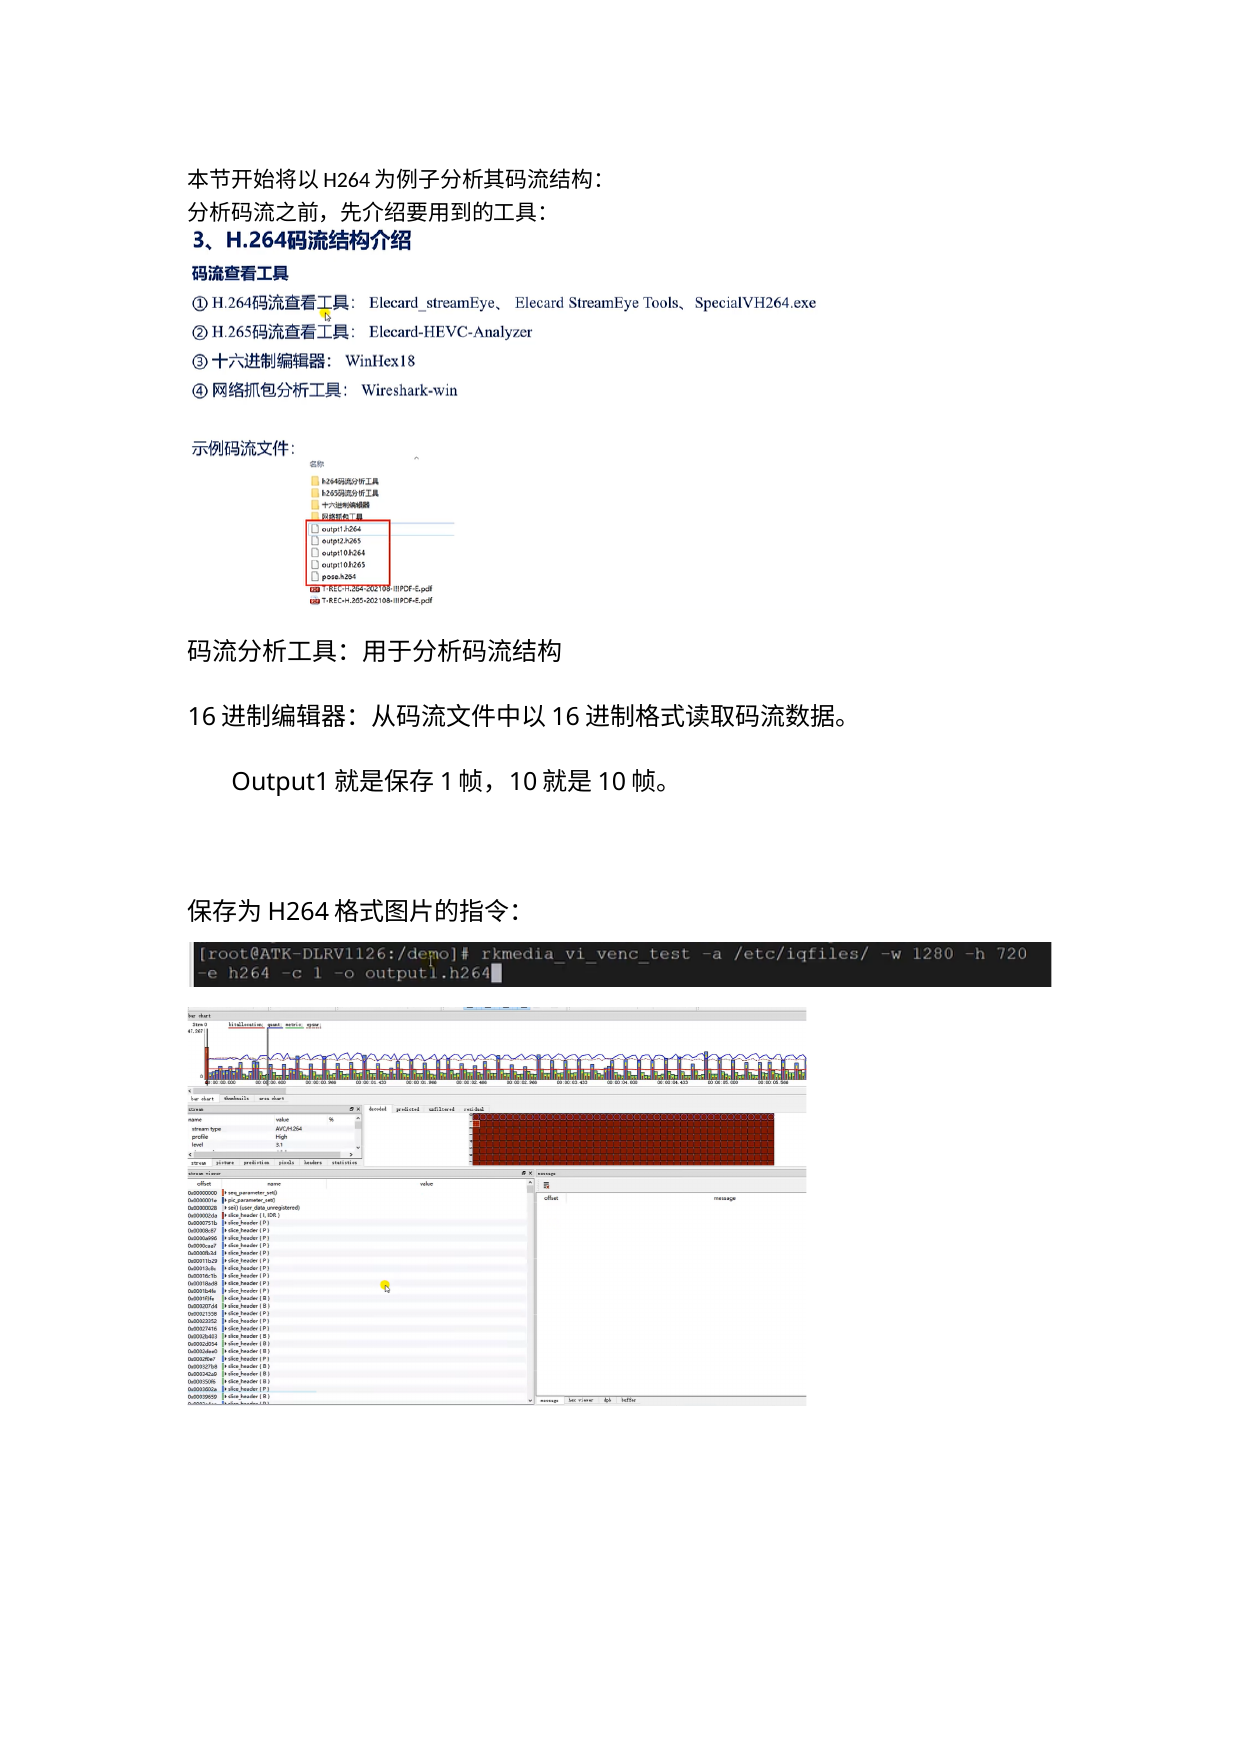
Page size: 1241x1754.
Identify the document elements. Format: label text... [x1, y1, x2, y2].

text 16进制编辑器：从码流文件中以16进制格式读取码流数据。 [187, 682, 1053, 747]
text 码流分析工具：用于分析码流结构 [187, 617, 1053, 682]
text Output1就是保存1帧，10就是10帧。 [187, 747, 1053, 812]
text 保存为H264格式图片的指令： [187, 877, 1053, 942]
text 本节开始将以H264为例子分析其码流结构： [187, 162, 1053, 194]
picture [187, 227, 823, 610]
picture [187, 1007, 807, 1406]
text 分析码流之前，先介绍要用到的工具： [187, 194, 1053, 227]
picture [187, 942, 1052, 987]
